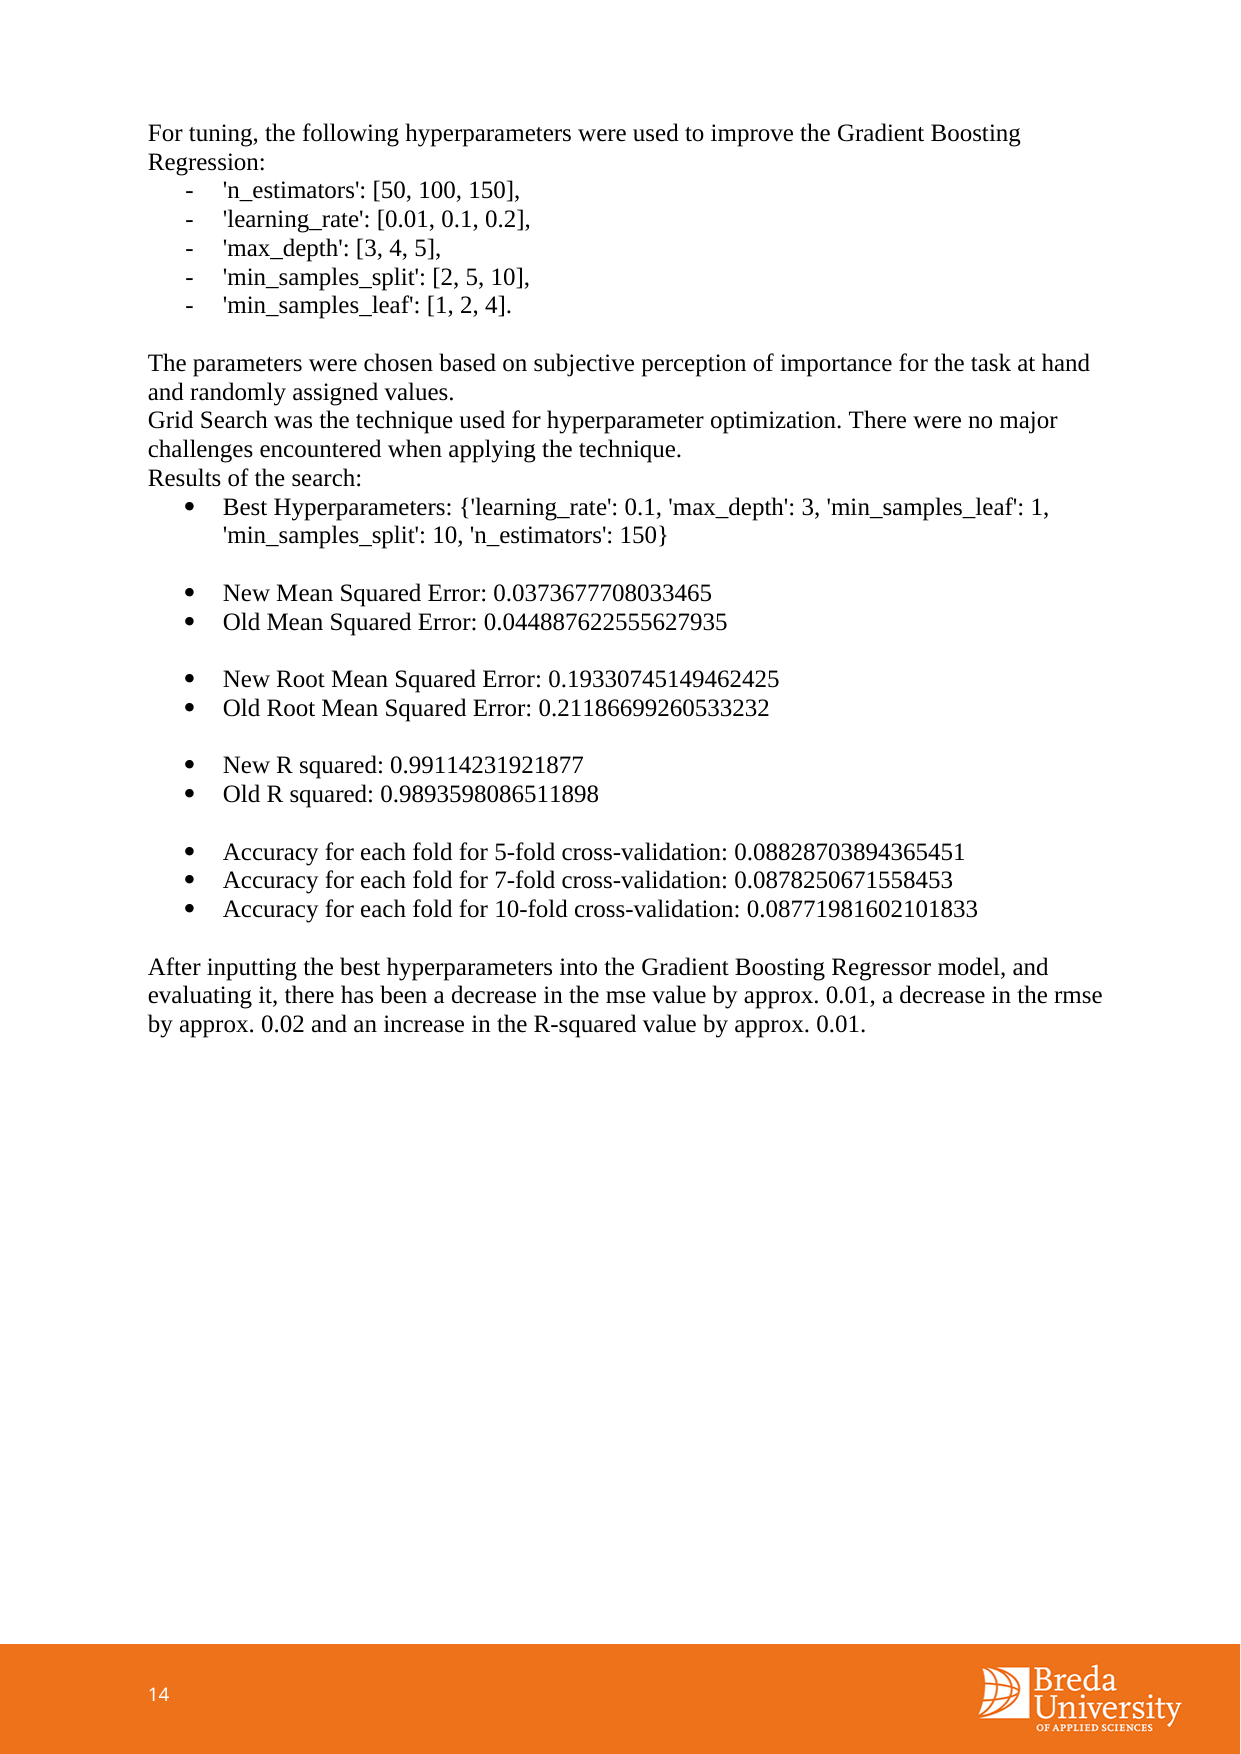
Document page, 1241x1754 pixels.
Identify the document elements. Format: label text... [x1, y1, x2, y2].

text Results of the search: [148, 463, 1122, 492]
list 'max_depth': [3, 4, 5], [185, 233, 1122, 262]
list Old Mean Squared Error: 0.044887622555627935 [185, 607, 1122, 636]
list 'min_samples_split': [2, 5, 10], [185, 262, 1122, 291]
list Old R squared: 0.9893598086511898 [185, 779, 1122, 808]
list Old Root Mean Squared Error: 0.21186699260533232 [185, 693, 1122, 722]
picture [0, 1644, 1241, 1754]
list New R squared: 0.99114231921877 [185, 751, 1122, 779]
text The parameters were chosen based on subjective perception of importance for the task at hand and randomly assigned values. [148, 348, 1122, 406]
list 'n_estimators': [50, 100, 150], [185, 176, 1122, 204]
list Best Hyperparameters: {'learning_rate': 0.1, 'max_depth': 3, 'min_samples_leaf': 1, 'min_samples_split': 10, 'n_estimators': 150} [185, 492, 1122, 549]
list Accuracy for each fold for 5-fold cross-validation: 0.08828703894365451 [185, 837, 1122, 866]
list Accuracy for each fold for 7-fold cross-validation: 0.0878250671558453 [185, 866, 1122, 894]
list New Root Mean Squared Error: 0.19330745149462425 [185, 664, 1122, 693]
text Grid Search was the technique used for hyperparameter optimization. There were no major challenges encountered when applying the technique. [148, 406, 1122, 463]
text For tuning, the following hyperparameters were used to improve the Gradient Boosting Regression: [148, 118, 1122, 176]
text After inputting the best hyperparameters into the Gradient Boosting Regressor model, and evaluating it, there has been a decrease in the mse value by approx. 0.01, a decrease in the rmse by approx. 0.02 and an increase in the R-squared value by approx. 0.01. [148, 952, 1122, 1038]
list 'learning_rate': [0.01, 0.1, 0.2], [185, 204, 1122, 233]
list 'min_samples_leaf': [1, 2, 4]. [185, 291, 1122, 319]
list Accuracy for each fold for 10-fold cross-validation: 0.08771981602101833 [185, 894, 1122, 923]
list New Mean Squared Error: 0.0373677708033465 [185, 578, 1122, 607]
